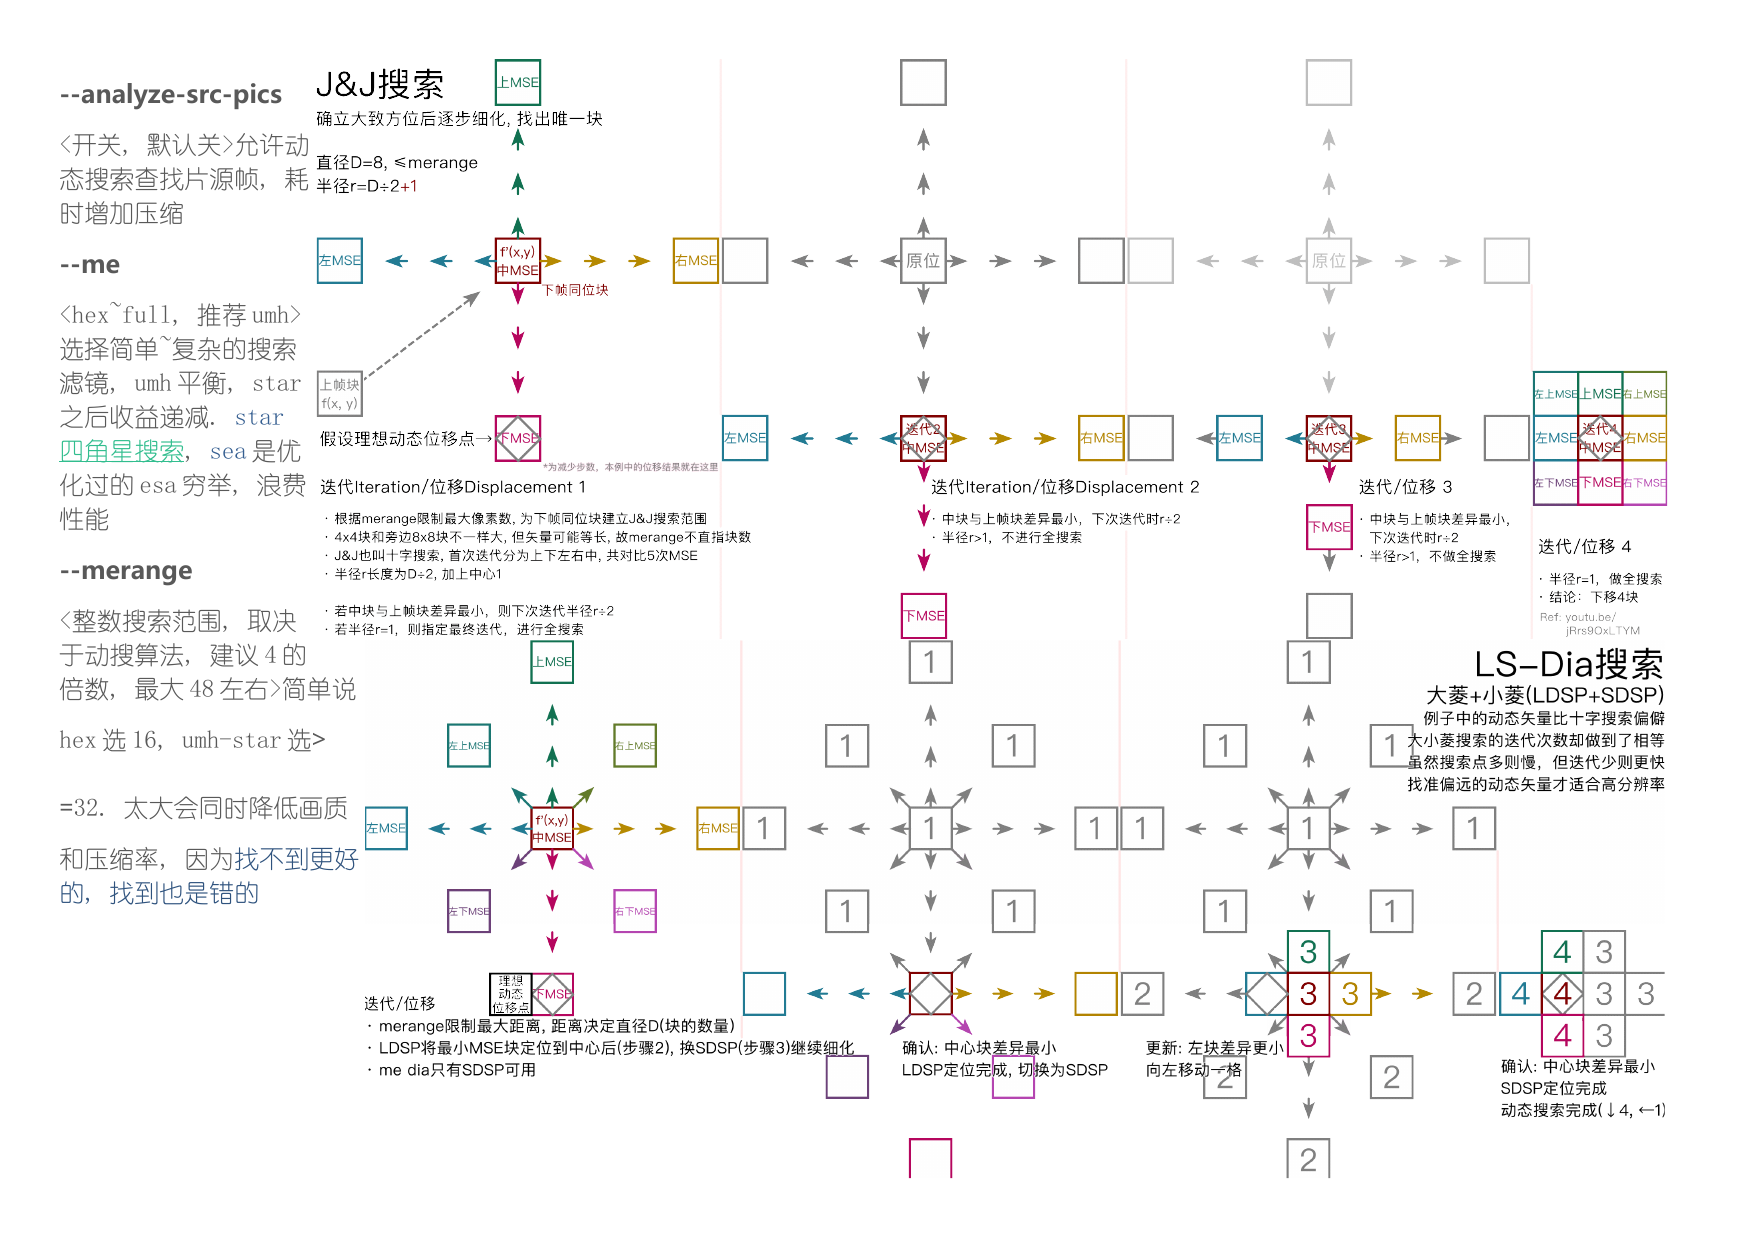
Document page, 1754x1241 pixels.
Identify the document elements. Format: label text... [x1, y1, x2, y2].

text --me [59, 247, 316, 281]
picture [316, 59, 1668, 639]
picture [364, 640, 1663, 1178]
text <hex~full, 推荐umh>选择简单~复杂的搜索滤镜, umh平衡, star之后收益递减. star四角星搜索, sea是优化过的esa穷举, 浪费性能 [59, 297, 316, 535]
text --merange [59, 552, 316, 586]
text <整数搜索范围, 取决于动搜算法, 建议4的倍数, 最大48左右>简单说hex选16, umh-star选>=32. 太大会同时降低画质和压缩率, 因为找不到更好的, 找到也是错的 [59, 603, 1668, 909]
text --analyze-src-pics [59, 77, 316, 111]
text <开关, 默认关>允许动态搜索查找片源帧, 耗时增加压缩 [59, 128, 316, 229]
